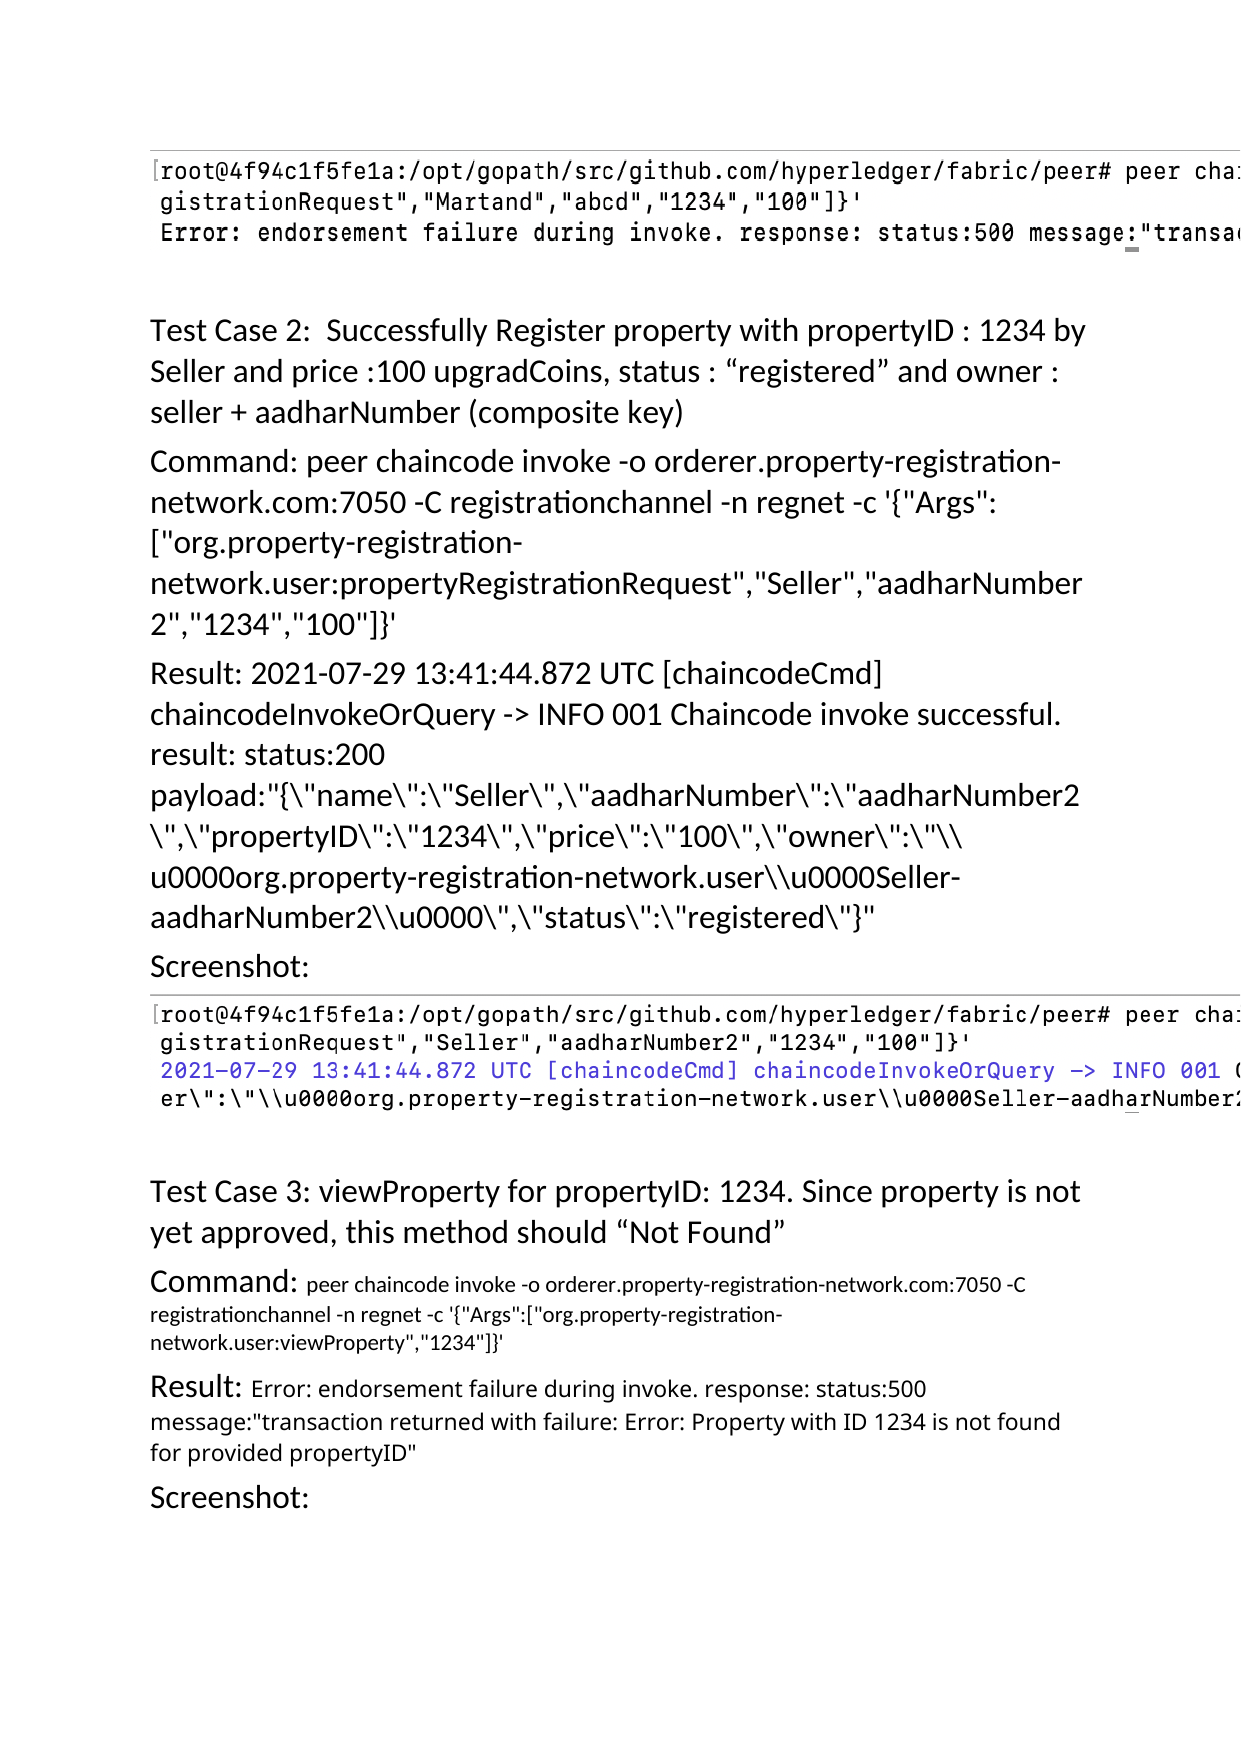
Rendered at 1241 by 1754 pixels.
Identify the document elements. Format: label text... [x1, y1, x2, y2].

text Screenshot: [150, 945, 1090, 986]
text Command: peer chaincode invoke -o orderer.property-registration-network.com:7050 -C registrationchannel -n regnet -c '{"Args":["org.property-registration-network.user:viewProperty","1234"]}' [150, 1260, 1090, 1356]
picture [150, 150, 1241, 252]
text Result: Error: endorsement failure during invoke. response: status:500 message:"transaction returned with failure: Error: Property with ID 1234 is not found for provided propertyID" [150, 1365, 1090, 1468]
text Test Case 2: Successfully Register property with propertyID : 1234 by Seller and price :100 upgradCoins, status : “registered” and owner : seller + aadharNumber (composite key) [150, 309, 1090, 432]
text Command: peer chaincode invoke -o orderer.property-registration-network.com:7050 -C registrationchannel -n regnet -c '{"Args":["org.property-registration-network.user:propertyRegistrationRequest","Seller","aadharNumber2","1234","100"]}' [150, 440, 1090, 644]
text Screenshot: [150, 1476, 1090, 1517]
text Result: 2021-07-29 13:41:44.872 UTC [chaincodeCmd] chaincodeInvokeOrQuery -> INFO 001 Chaincode invoke successful. result: status:200 payload:"{\"name\":\"Seller\",\"aadharNumber\":\"aadharNumber2\",\"propertyID\":\"1234\",\"price\":\"100\",\"owner\":\"\\u0000org.property-registration-network.user\\u0000Seller-aadharNumber2\\u0000\",\"status\":\"registered\"}" [150, 652, 1090, 937]
picture [150, 994, 1241, 1113]
text Test Case 3: viewProperty for propertyID: 1234. Since property is not yet approved, this method should “Not Found” [150, 1170, 1090, 1251]
